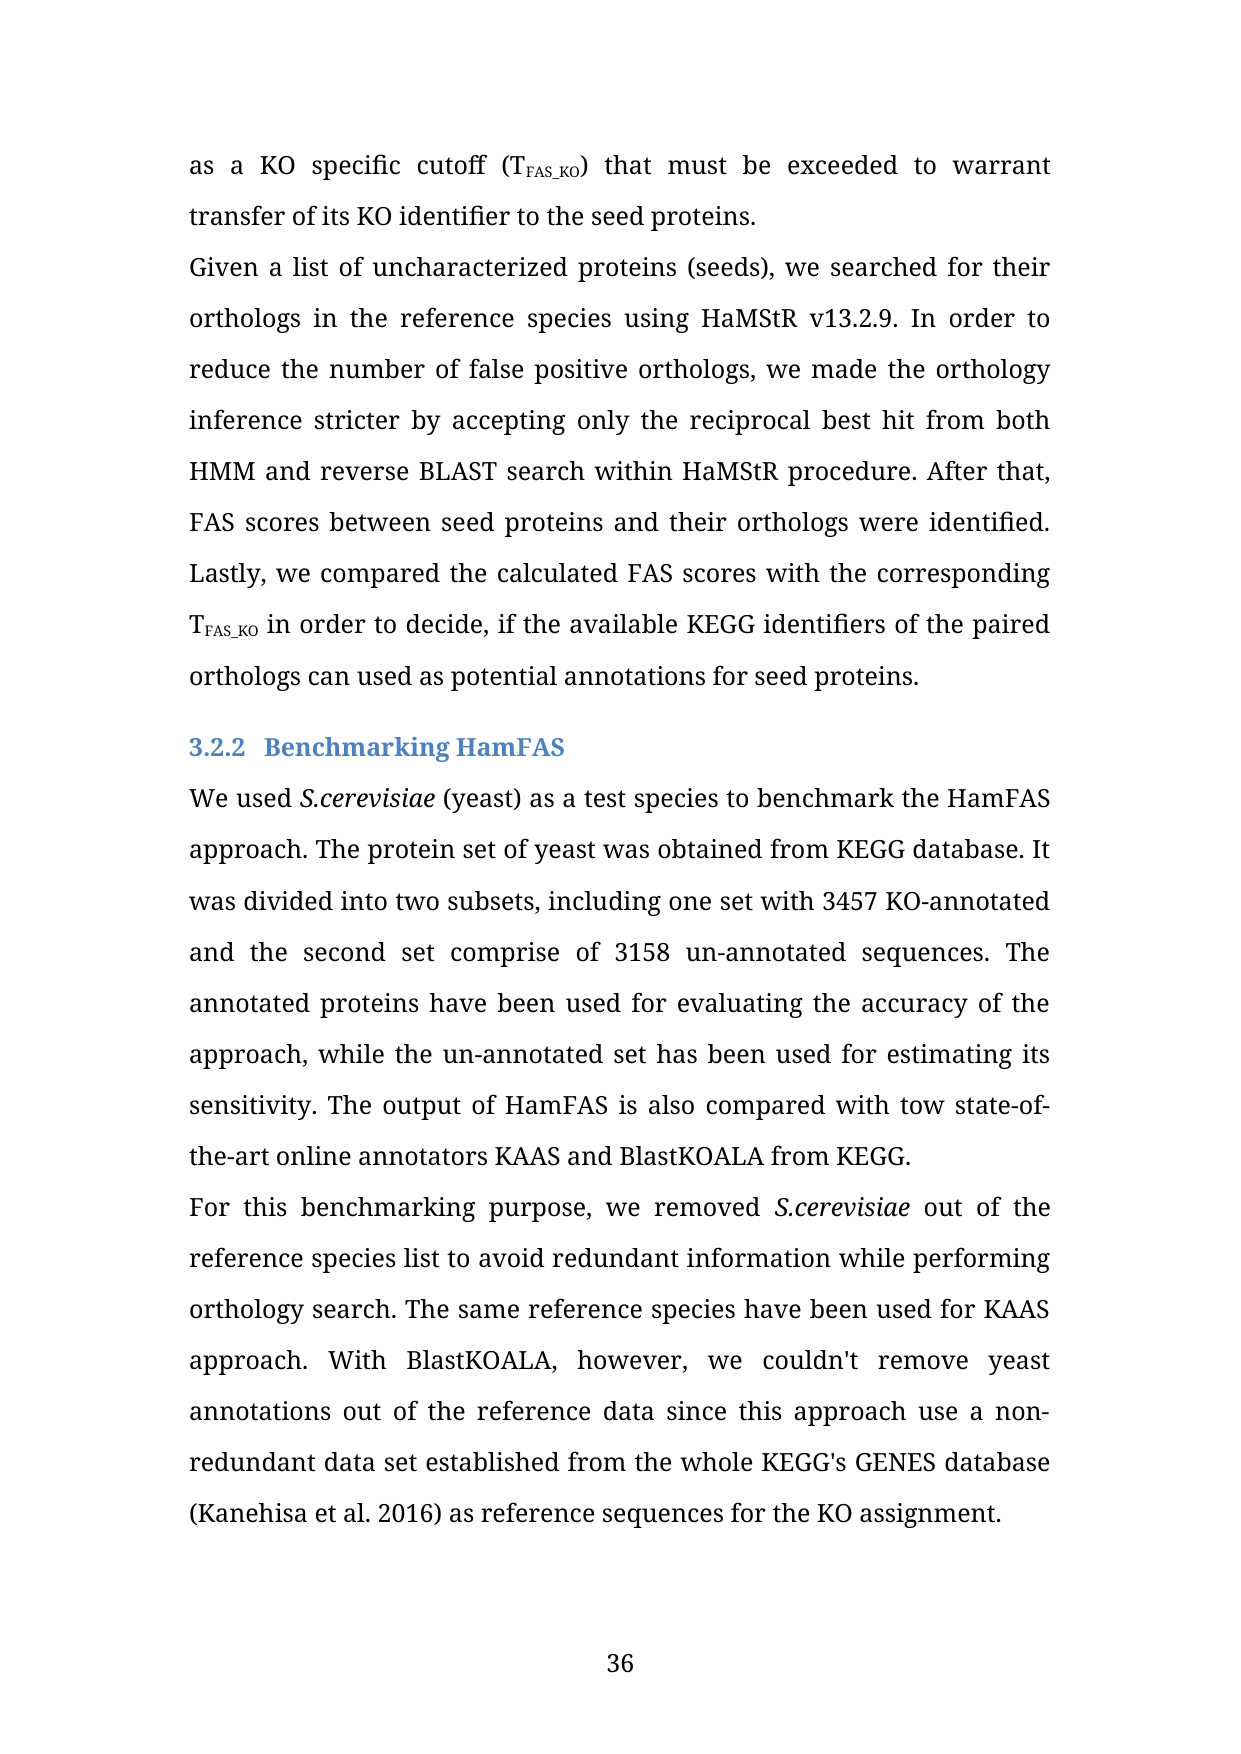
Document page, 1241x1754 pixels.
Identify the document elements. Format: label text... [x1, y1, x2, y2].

text For this benchmarking purpose, we removed S.cerevisiae out of the reference species list to avoid redundant information while performing orthology search. The same reference species have been used for KAAS approach. With BlastKOALA, however, we couldn't remove yeast annotations out of the reference data since this approach use a non-redundant data set established from the whole KEGG's GENES database (Kanehisa et al. 2016) as reference sequences for the KO assignment. [189, 1189, 1051, 1530]
text We used S.cerevisiae (yeast) as a test species to benchmark the HamFAS approach. The protein set of yeast was obtained from KEGG database. It was divided into two subsets, including one set with 3457 KO-annotated and the second set comprise of 3158 un-annotated sequences. The annotated proteins have been used for evaluating the accuracy of the approach, while the un-annotated set has been used for estimating its sensitivity. The output of HamFAS is also compared with tow state-of-the-art online annotators KAAS and BlastKOALA from KEGG. [189, 781, 1051, 1172]
text Given a list of uncharacterized proteins (seeds), we searched for their orthologs in the reference species using HaMStR v13.2.9. In order to reduce the number of false positive orthologs, we made the orthology inference stricter by accepting only the reciprocal best hit from both HMM and reverse BLAST search within HaMStR procedure. After that, FAS scores between seed proteins and their orthologs were identified. Lastly, we compared the calculated FAS scores with the corresponding TFAS_KO in order to decide, if the available KEGG identifiers of the paired orthologs can used as potential annotations for seed proteins. [189, 250, 1051, 692]
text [189, 148, 1051, 233]
subtitle Benchmarking HamFAS [189, 730, 1051, 764]
